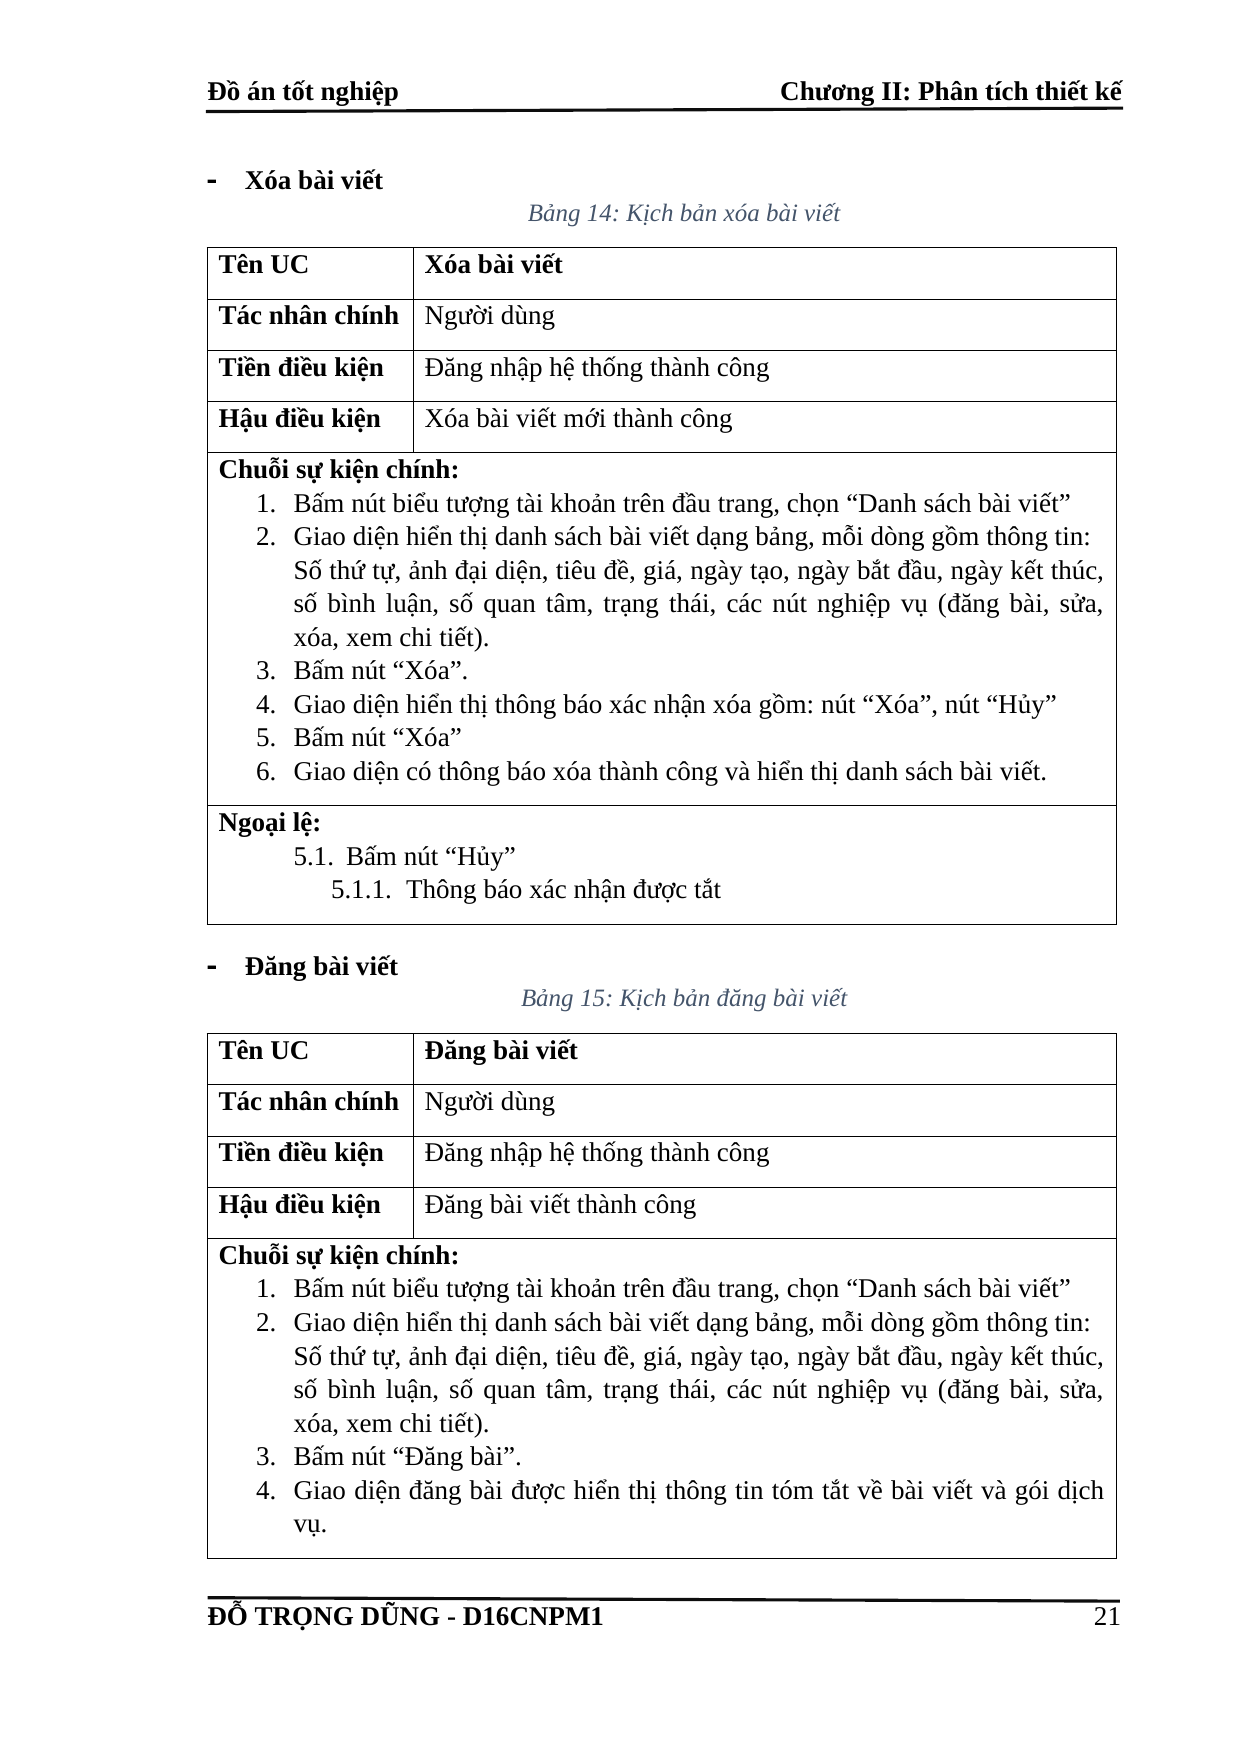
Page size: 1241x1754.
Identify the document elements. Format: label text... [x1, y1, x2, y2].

table_cell Chuỗi sự kiện chính: Bấm nút biểu tượng tài khoản trên đầu trang, chọn “Danh sách bài viết” Giao diện hiển thị danh sách bài viết dạng bảng, mỗi dòng gồm thông tin: Số thứ tự, ảnh đại diện, tiêu đề, giá, ngày tạo, ngày bắt đầu, ngày kết thúc, số bình luận, số quan tâm, trạng thái, các nút nghiệp vụ (đăng bài, sửa, xóa, xem chi tiết). Bấm nút “Xóa”. Giao diện hiển thị thông báo xác nhận xóa gồm: nút “Xóa”, nút “Hủy” Bấm nút “Xóa” Giao diện có thông báo xóa thành công và hiển thị danh sách bài viết. [208, 453, 1116, 805]
table_header Xóa bài viết [414, 248, 1116, 298]
table_cell Đăng nhập hệ thống thành công [414, 351, 1116, 401]
table_cell Người dùng [414, 1085, 1116, 1136]
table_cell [208, 1239, 1116, 1558]
table_cell Xóa bài viết mới thành công [414, 402, 1116, 452]
table_cell Hậu điều kiện [208, 1188, 413, 1238]
table_cell Tác nhân chính [208, 1085, 413, 1136]
table_cell Tác nhân chính [208, 300, 413, 350]
table_cell Tiền điều kiện [208, 1137, 413, 1187]
list Đăng bài viết [207, 950, 1123, 981]
table_header Đăng bài viết [414, 1034, 1116, 1084]
text Bảng 15: Kịch bản đăng bài viết [244, 983, 1123, 1012]
table_header Tên UC [208, 1034, 413, 1084]
text Bảng 14: Kịch bản xóa bài viết [244, 198, 1123, 226]
table_cell Ngoại lệ: Bấm nút “Hủy” Thông báo xác nhận được tắt [208, 806, 1116, 924]
table_cell Người dùng [414, 300, 1116, 350]
table_cell Đăng bài viết thành công [414, 1188, 1116, 1238]
table_cell Tiền điều kiện [208, 351, 413, 401]
table_cell Hậu điều kiện [208, 402, 413, 452]
table_cell Đăng nhập hệ thống thành công [414, 1137, 1116, 1187]
table_header Tên UC [208, 248, 413, 298]
list Xóa bài viết [207, 164, 1123, 195]
